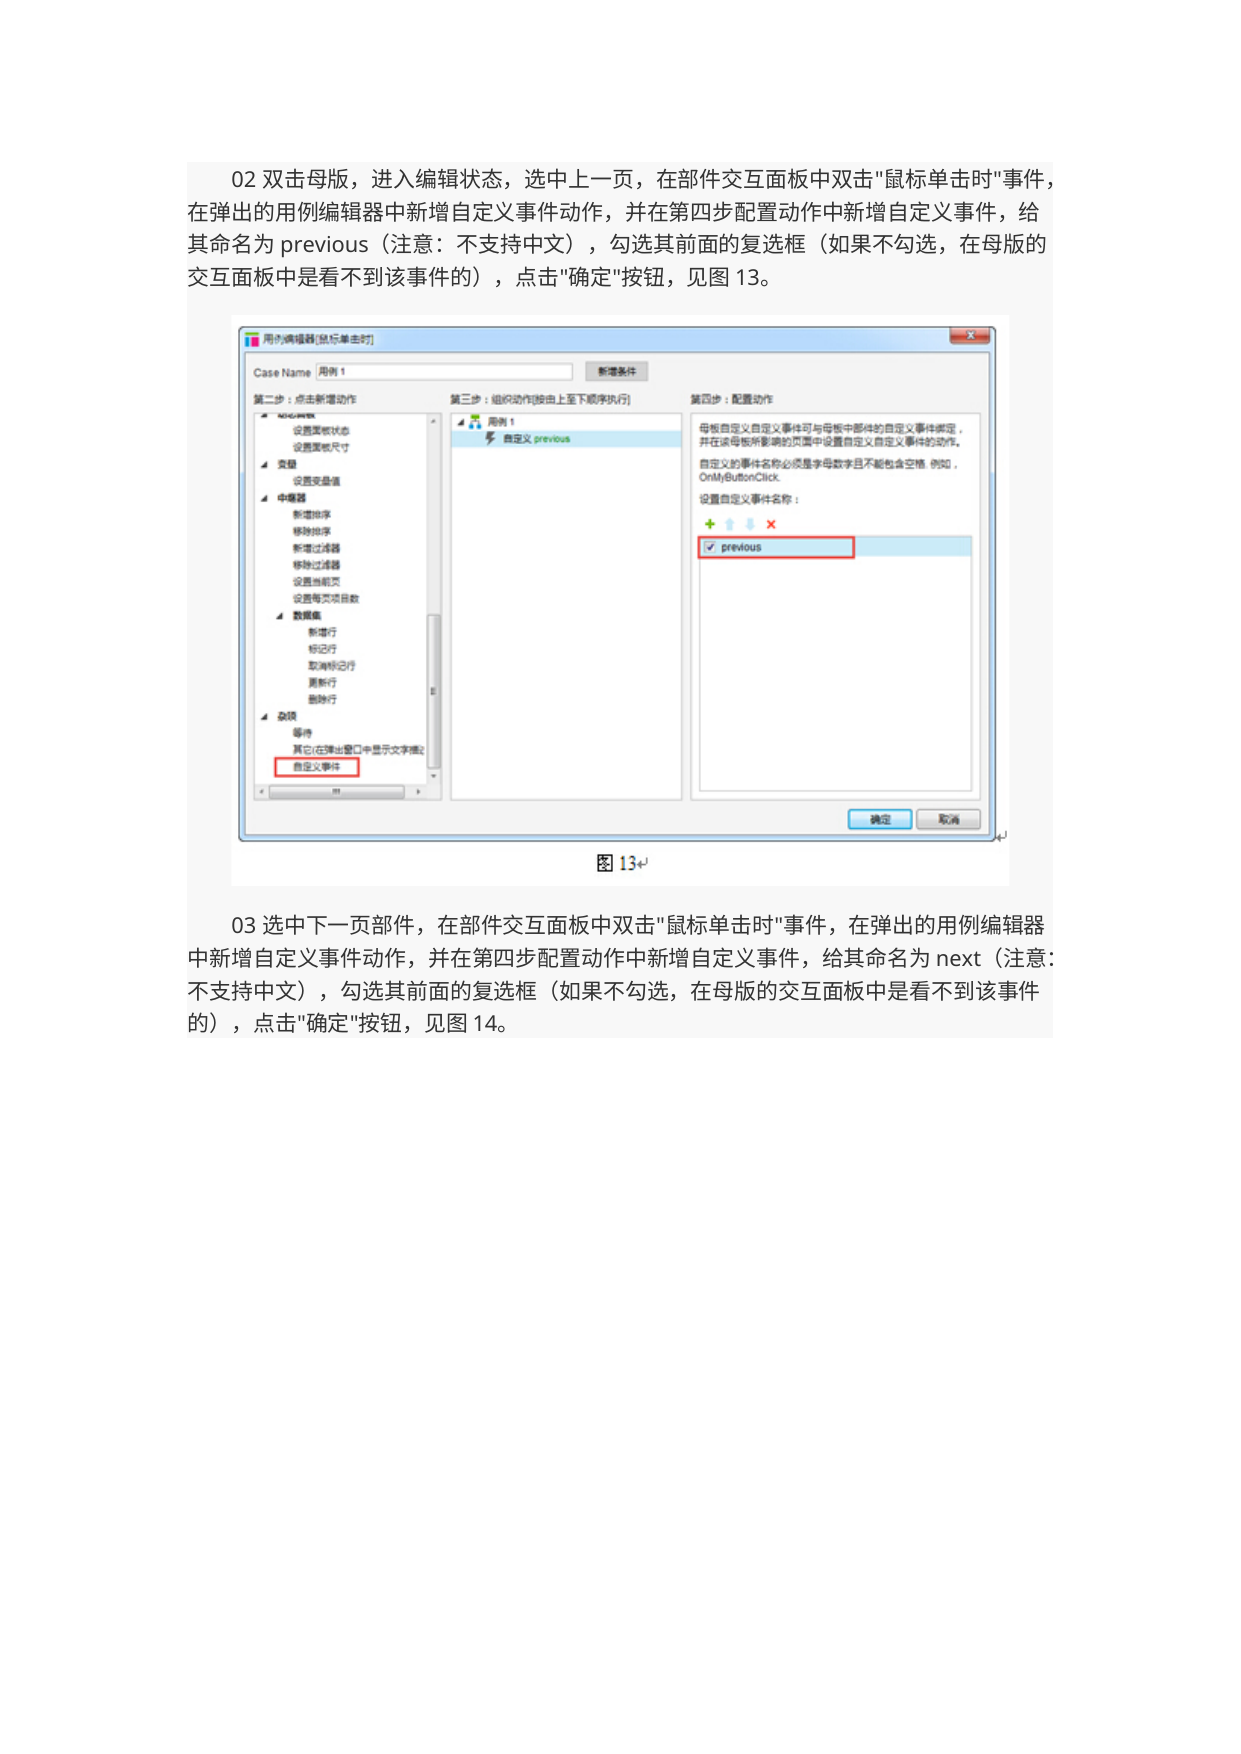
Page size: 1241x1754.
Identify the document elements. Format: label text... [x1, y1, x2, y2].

text 02 双击母版，进入编辑状态，选中上一页，在部件交互面板中双击"鼠标单击时"事件，在弹出的用例编辑器中新增自定义事件动作，并在第四步配置动作中新增自定义事件，给其命名为 previous（注意：不支持中文），勾选其前面的复选框（如果不勾选，在母版的交互面板中是看不到该事件的），点击"确定"按钮，见图13。 [187, 162, 1053, 292]
text 03 选中下一页部件，在部件交互面板中双击"鼠标单击时"事件，在弹出的用例编辑器中新增自定义事件动作，并在第四步配置动作中新增自定义事件，给其命名为next（注意：不支持中文），勾选其前面的复选框（如果不勾选，在母版的交互面板中是看不到该事件的），点击"确定"按钮，见图14。 [187, 908, 1053, 1038]
picture [231, 315, 1010, 886]
